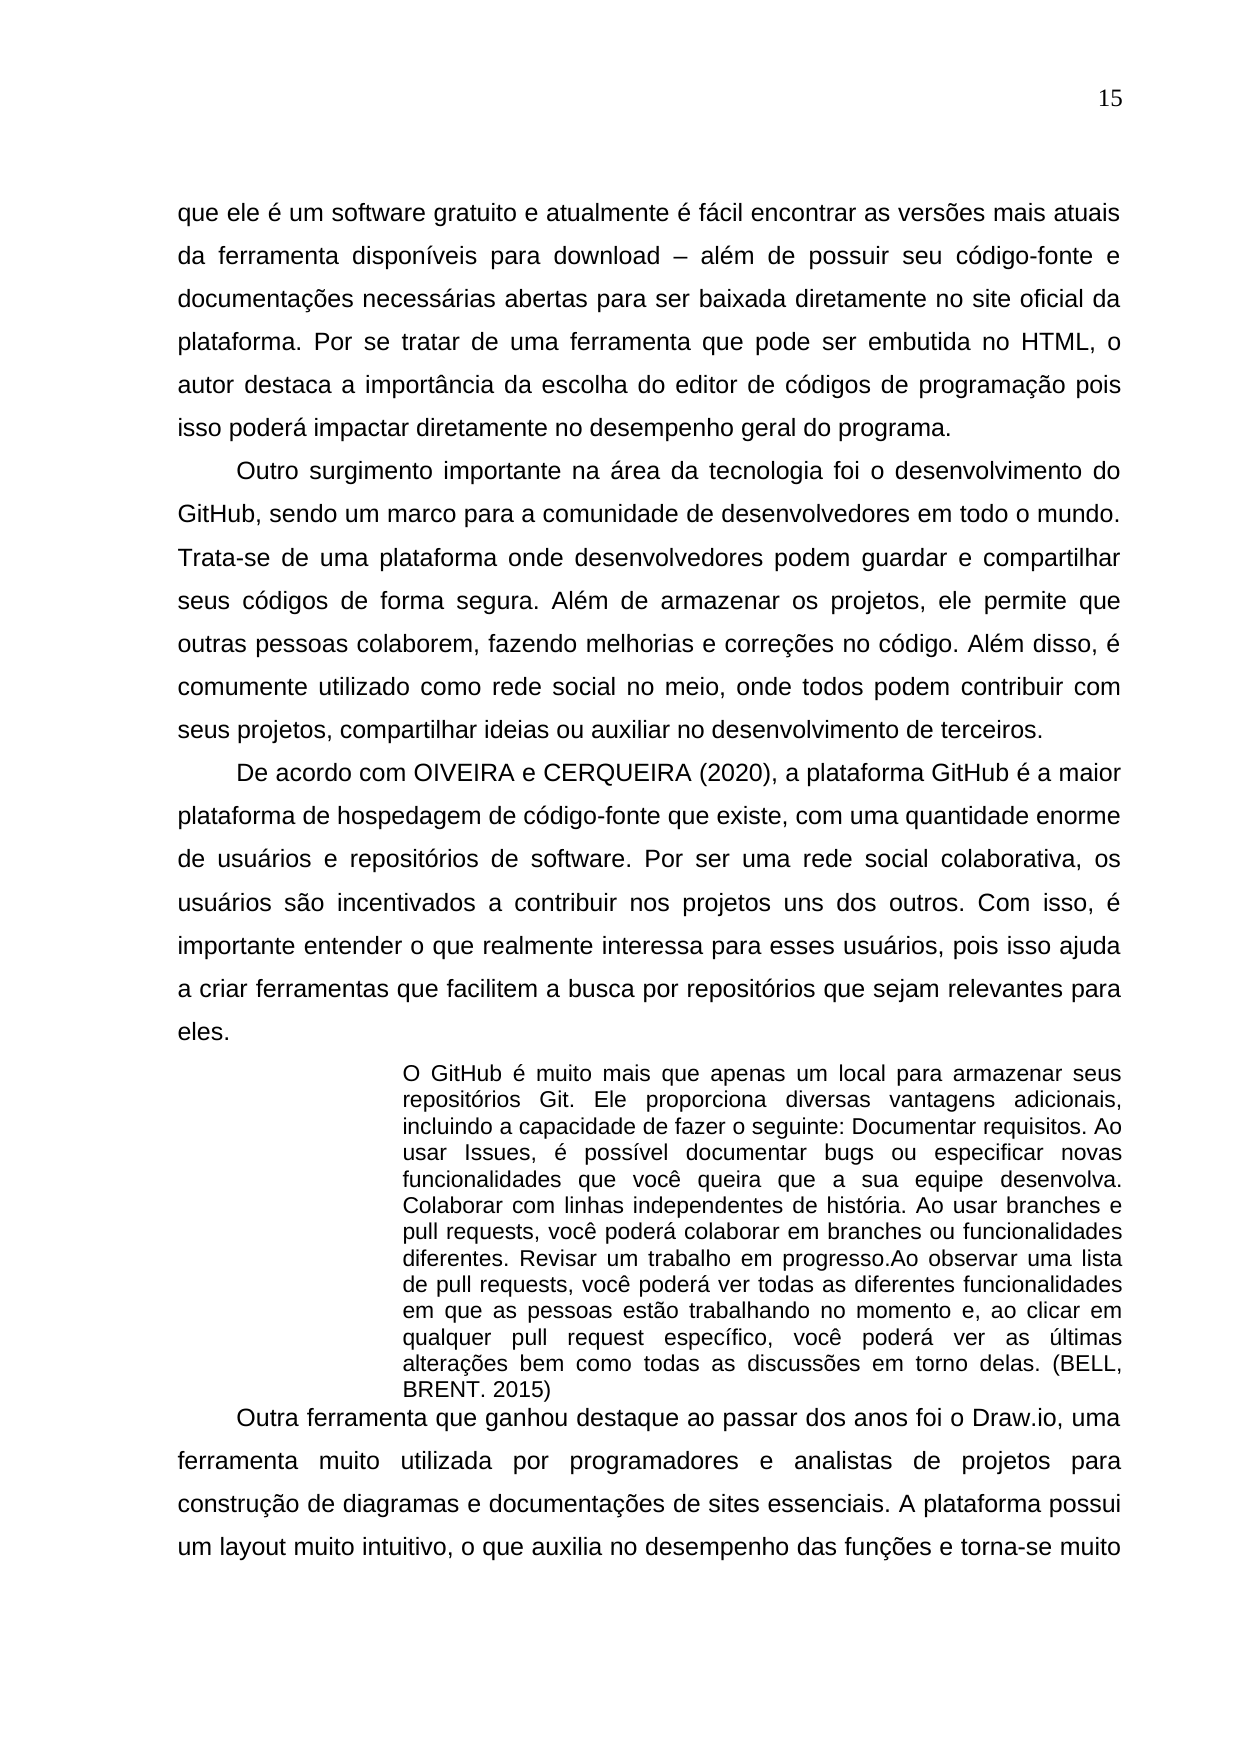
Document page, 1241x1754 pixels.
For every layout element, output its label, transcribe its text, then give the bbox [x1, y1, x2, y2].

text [177, 198, 1122, 442]
text Outro surgimento importante na área da tecnologia foi o desenvolvimento do GitHub, sendo um marco para a comunidade de desenvolvedores em todo o mundo. Trata-se de uma plataforma onde desenvolvedores podem guardar e compartilhar seus códigos de forma segura. Além de armazenar os projetos, ele permite que outras pessoas colaborem, fazendo melhorias e correções no código. Além disso, é comumente utilizado como rede social no meio, onde todos podem contribuir com seus projetos, compartilhar ideias ou auxiliar no desenvolvimento de terceiros. [177, 456, 1122, 744]
text De acordo com OIVEIRA e CERQUEIRA (2020), a plataforma GitHub é a maior plataforma de hospedagem de código-fonte que existe, com uma quantidade enorme de usuários e repositórios de software. Por ser uma rede social colaborativa, os usuários são incentivados a contribuir nos projetos uns dos outros. Com isso, é importante entender o que realmente interessa para esses usuários, pois isso ajuda a criar ferramentas que facilitem a busca por repositórios que sejam relevantes para eles. [177, 758, 1122, 1046]
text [177, 1403, 1122, 1561]
text O GitHub é muito mais que apenas um local para armazenar seus repositórios Git. Ele proporciona diversas vantagens adicionais, incluindo a capacidade de fazer o seguinte: Documentar requisitos. Ao usar Issues, é possível documentar bugs ou especificar novas funcionalidades que você queira que a sua equipe desenvolva. Colaborar com linhas independentes de história. Ao usar branches e pull requests, você poderá colaborar em branches ou funcionalidades diferentes. Revisar um trabalho em progresso.Ao observar uma lista de pull requests, você poderá ver todas as diferentes funcionalidades em que as pessoas estão trabalhando no momento e, ao clicar em qualquer pull request específico, você poderá ver as últimas alterações bem como todas as discussões em torno delas. (BELL, BRENT. 2015) [402, 1060, 1122, 1403]
